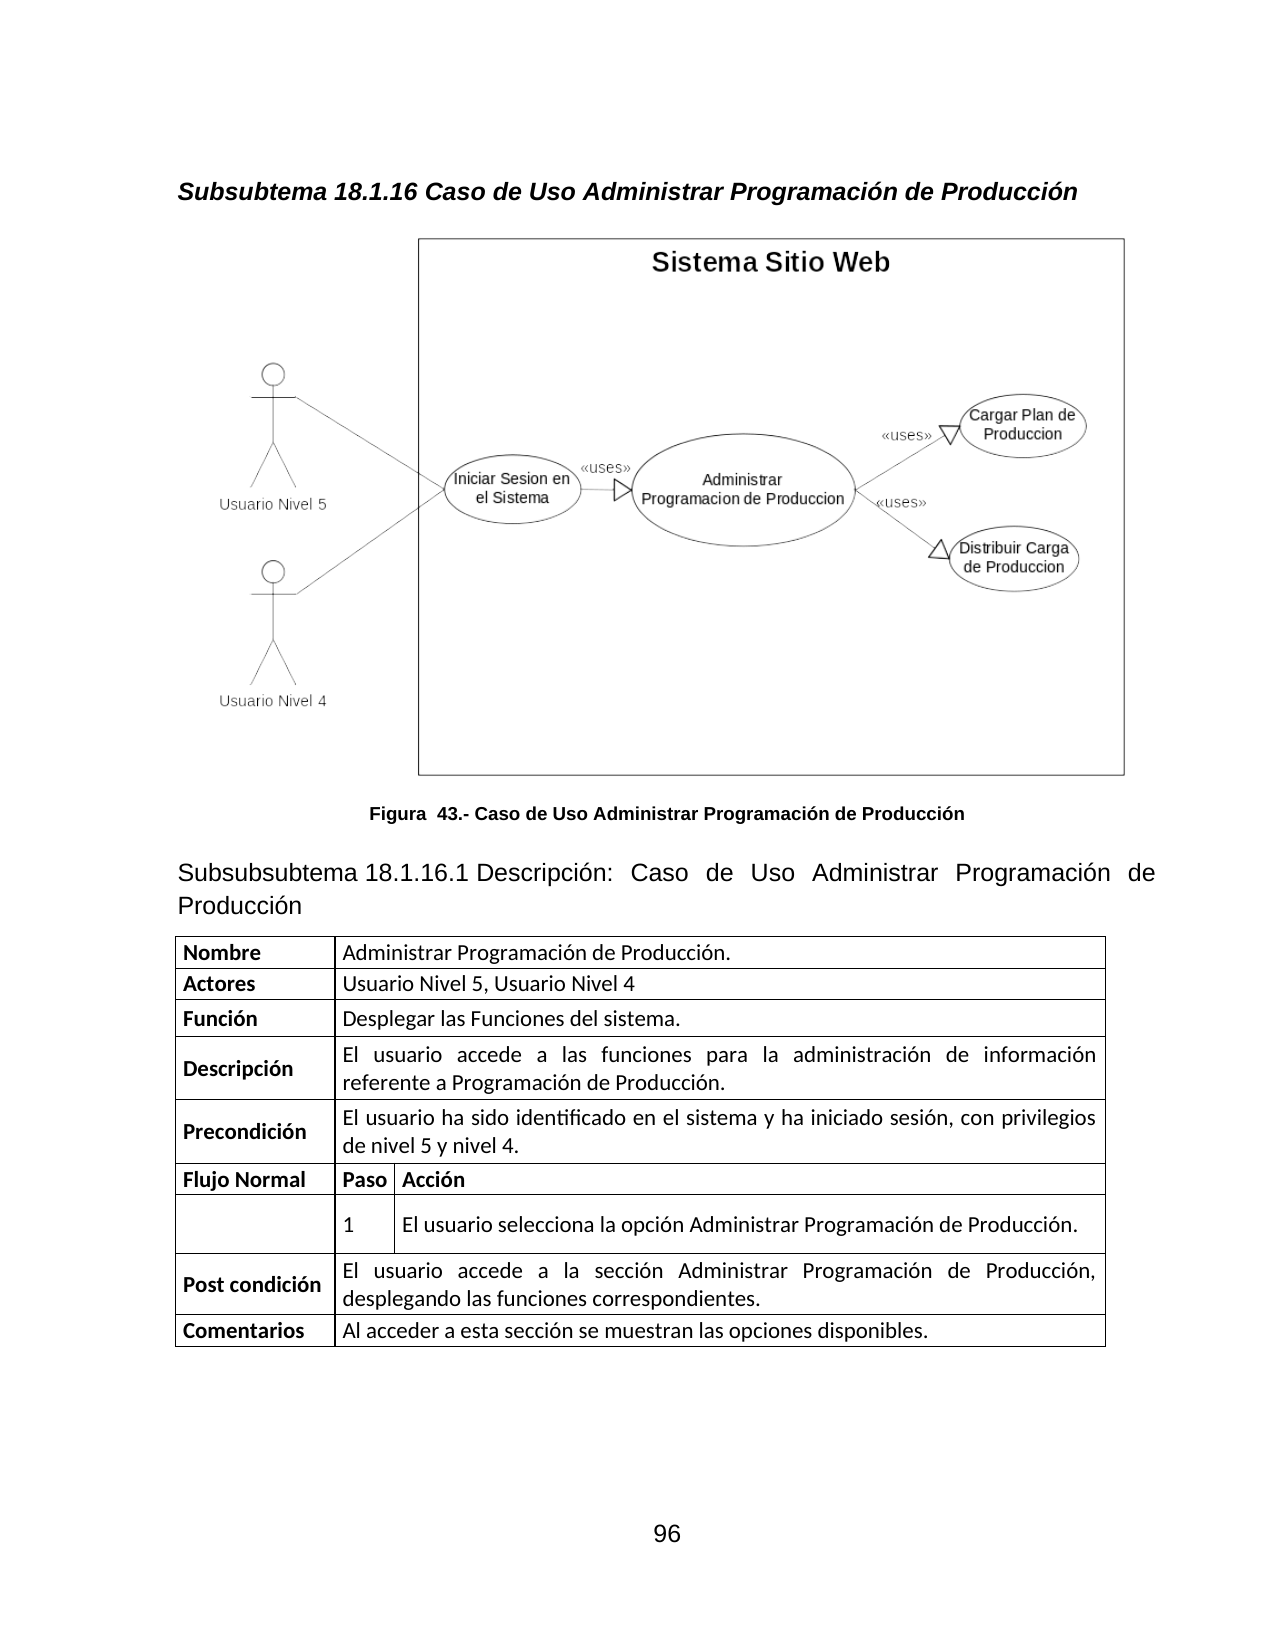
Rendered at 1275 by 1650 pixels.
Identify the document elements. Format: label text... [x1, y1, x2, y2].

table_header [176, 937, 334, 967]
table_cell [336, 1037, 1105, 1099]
subtitle Caso de Uso Administrar Programación de Producción [177, 177, 1157, 206]
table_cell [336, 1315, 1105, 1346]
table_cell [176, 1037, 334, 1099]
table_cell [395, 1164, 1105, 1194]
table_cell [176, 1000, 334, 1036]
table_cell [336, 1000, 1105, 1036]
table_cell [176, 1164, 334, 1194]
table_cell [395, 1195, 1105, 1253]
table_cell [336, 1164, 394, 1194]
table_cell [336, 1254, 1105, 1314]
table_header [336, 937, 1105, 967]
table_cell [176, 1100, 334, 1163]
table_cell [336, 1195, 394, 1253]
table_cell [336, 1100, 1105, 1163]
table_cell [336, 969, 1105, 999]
subtitle Descripción: Caso de Uso Administrar Programación de Producción [177, 858, 1157, 919]
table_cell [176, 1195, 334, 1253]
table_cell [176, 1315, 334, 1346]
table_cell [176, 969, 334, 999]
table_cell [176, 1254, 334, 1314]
